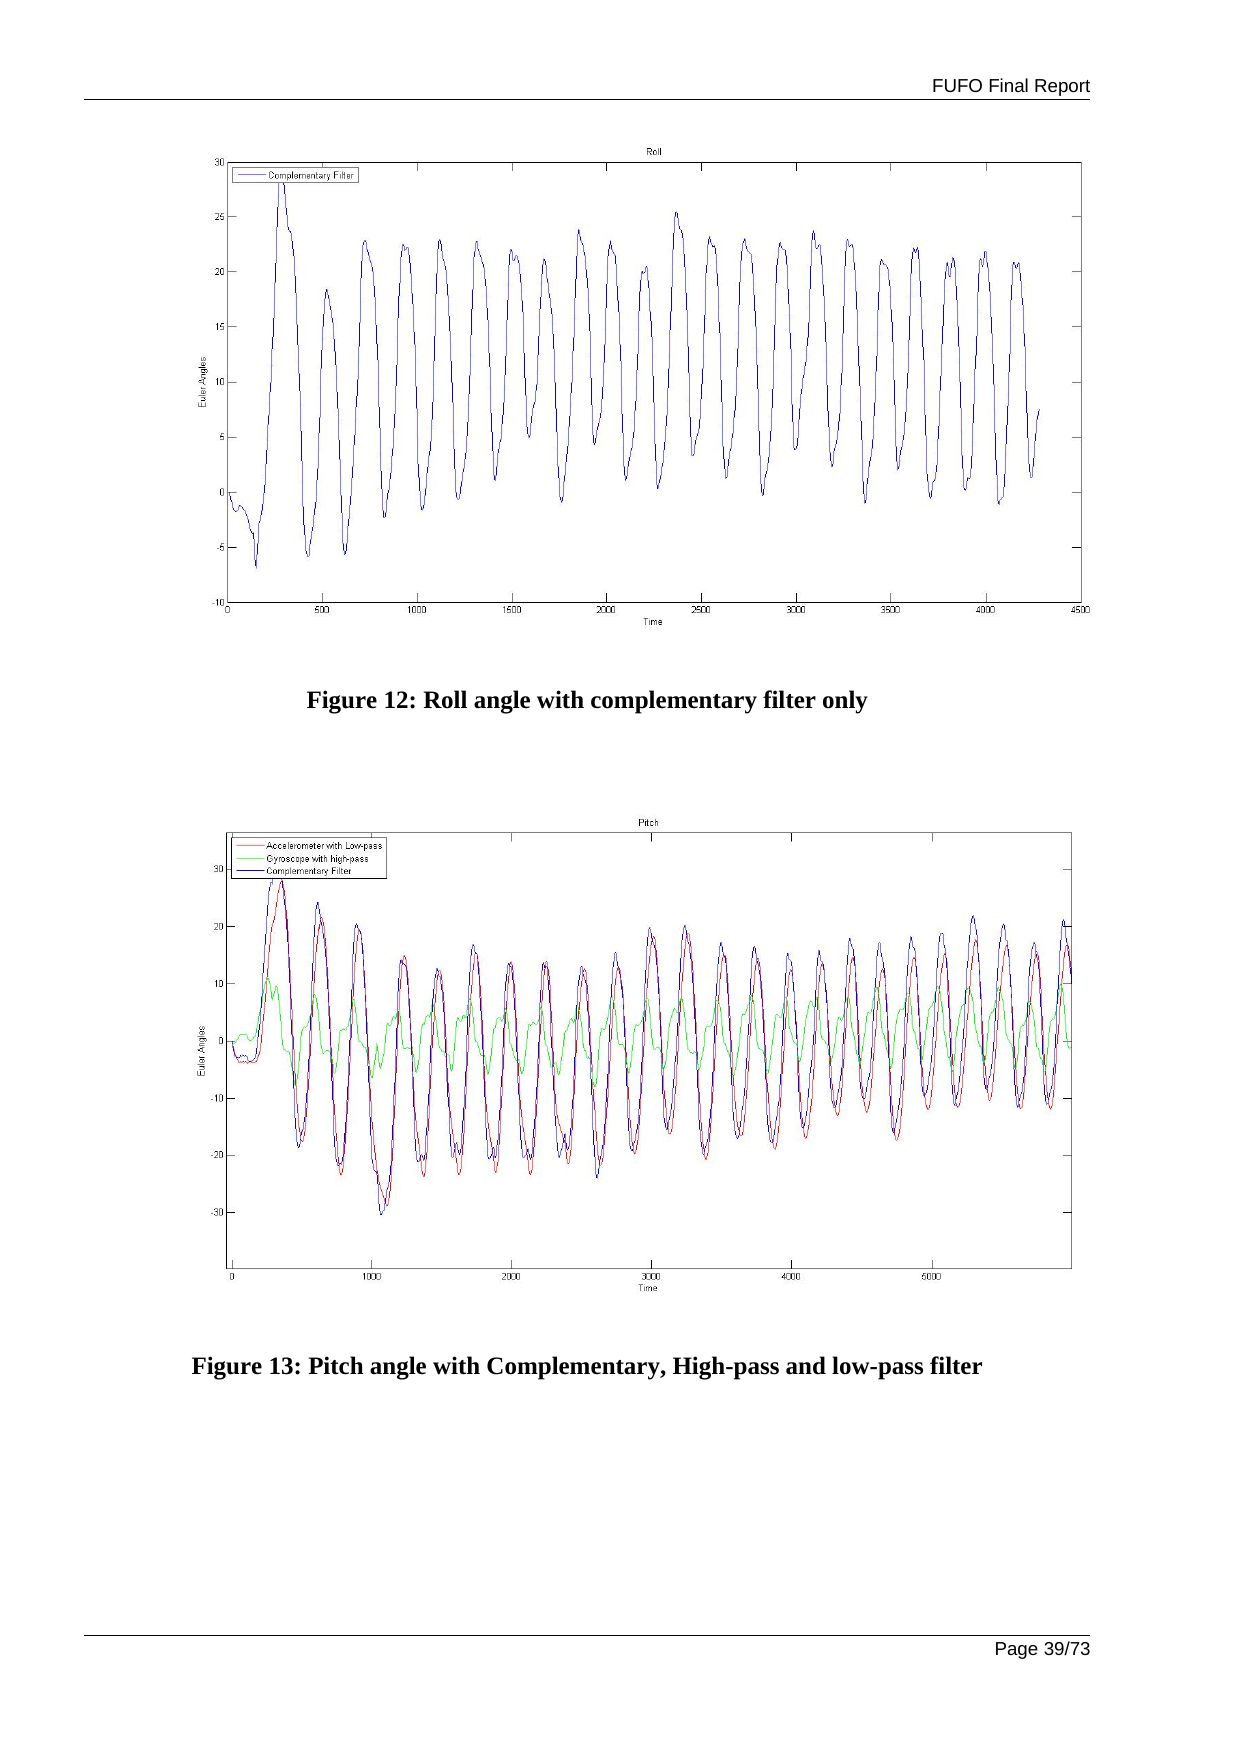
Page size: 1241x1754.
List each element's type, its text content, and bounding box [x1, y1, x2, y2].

text Figure 12: Roll angle with complementary filter only [84, 685, 1090, 714]
text Figure 13: Pitch angle with Complementary, High-pass and low-pass filter [84, 1351, 1090, 1380]
picture [84, 121, 1185, 661]
picture [84, 792, 1175, 1327]
